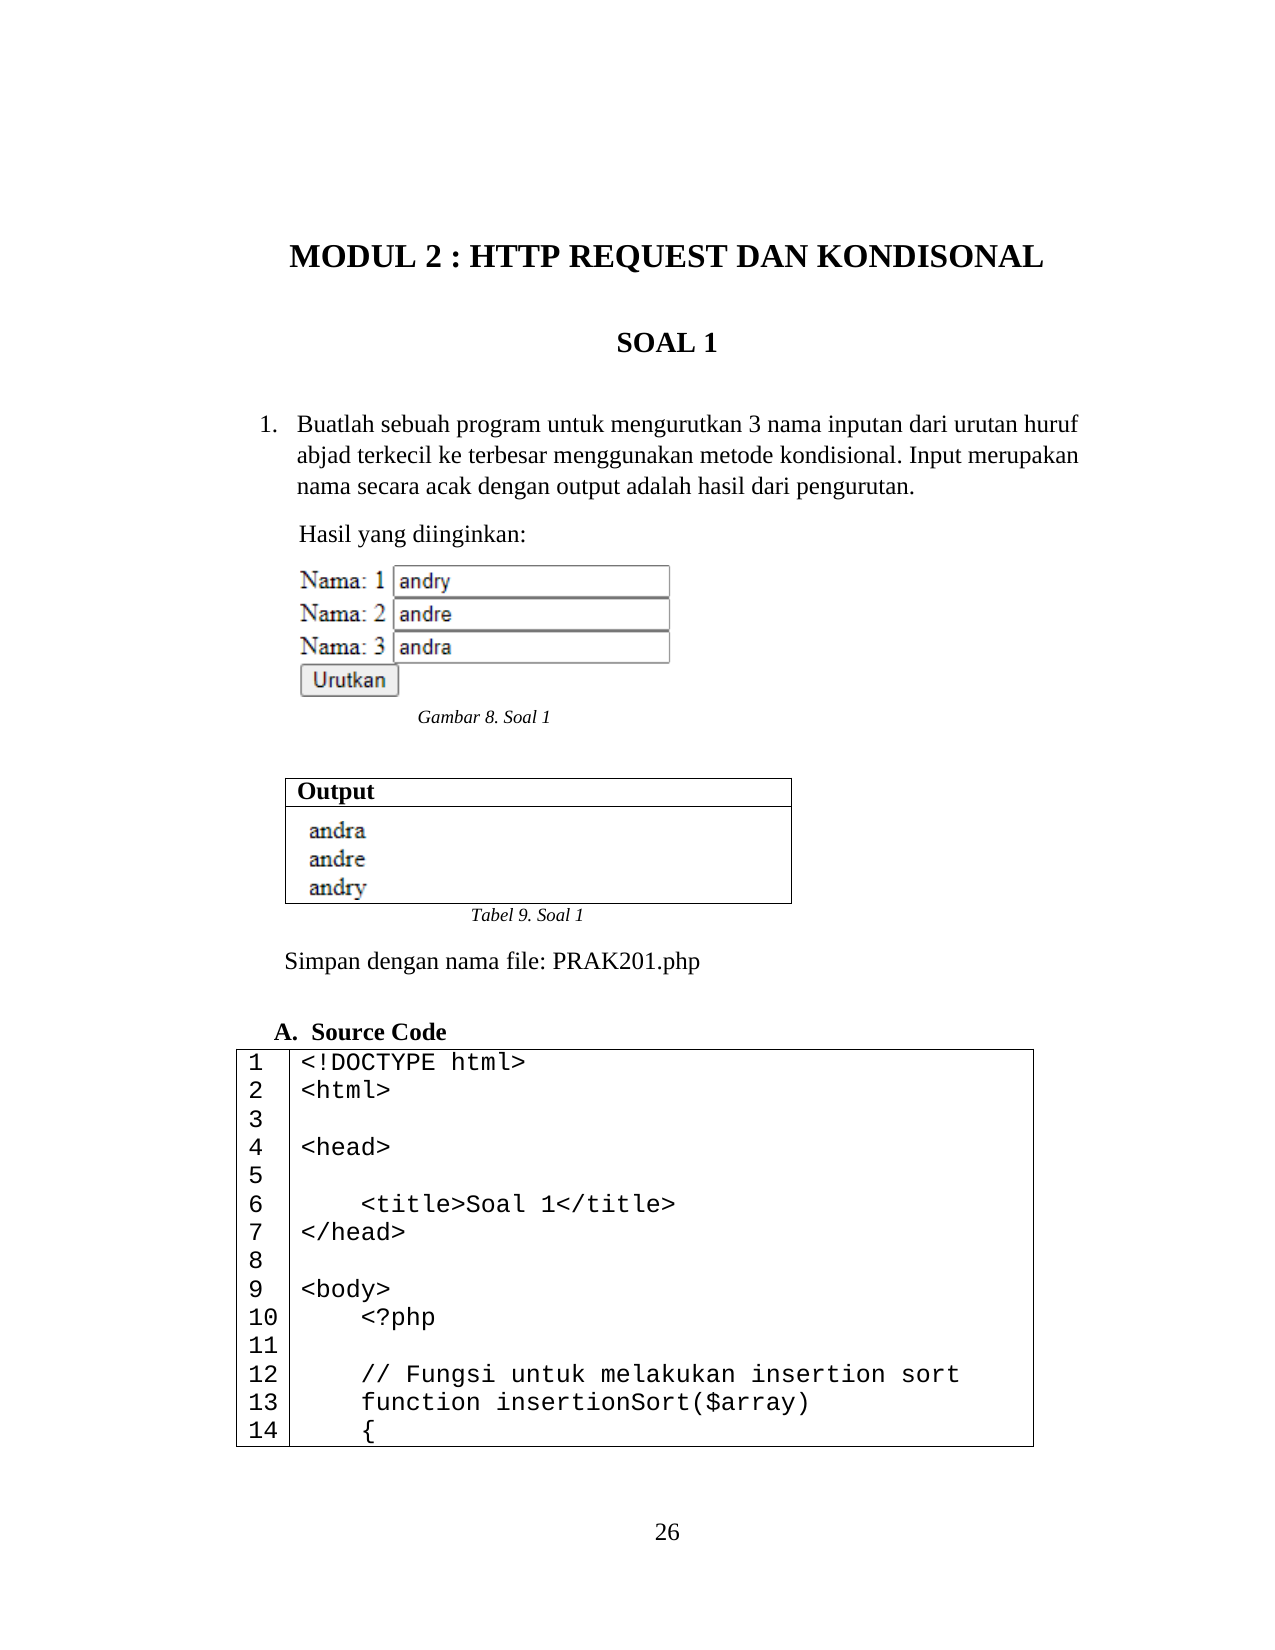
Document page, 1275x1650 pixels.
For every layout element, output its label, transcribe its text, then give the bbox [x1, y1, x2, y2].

picture [299, 565, 671, 697]
table_cell [286, 807, 791, 903]
picture [309, 821, 368, 900]
table_header Output [286, 779, 791, 806]
text Hasil yang diinginkan: [236, 519, 1098, 548]
text Simpan dengan nama file: PRAK201.php [284, 946, 1098, 975]
subtitle SOAL 1 [236, 325, 1098, 359]
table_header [237, 1050, 289, 1446]
list Buatlah sebuah program untuk mengurutkan 3 nama inputan dari urutan huruf abjad terkecil ke terbesar menggunakan metode kondisional. Input merupakan nama secara acak dengan output adalah hasil dari pengurutan. [259, 409, 1098, 500]
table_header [290, 1050, 1033, 1446]
text Tabel 9. Soal 1 [236, 904, 1098, 926]
subtitle MODUL 2 : HTTP REQUEST DAN KONDISONAL [236, 236, 1098, 274]
subtitle Source Code [274, 1017, 1098, 1046]
